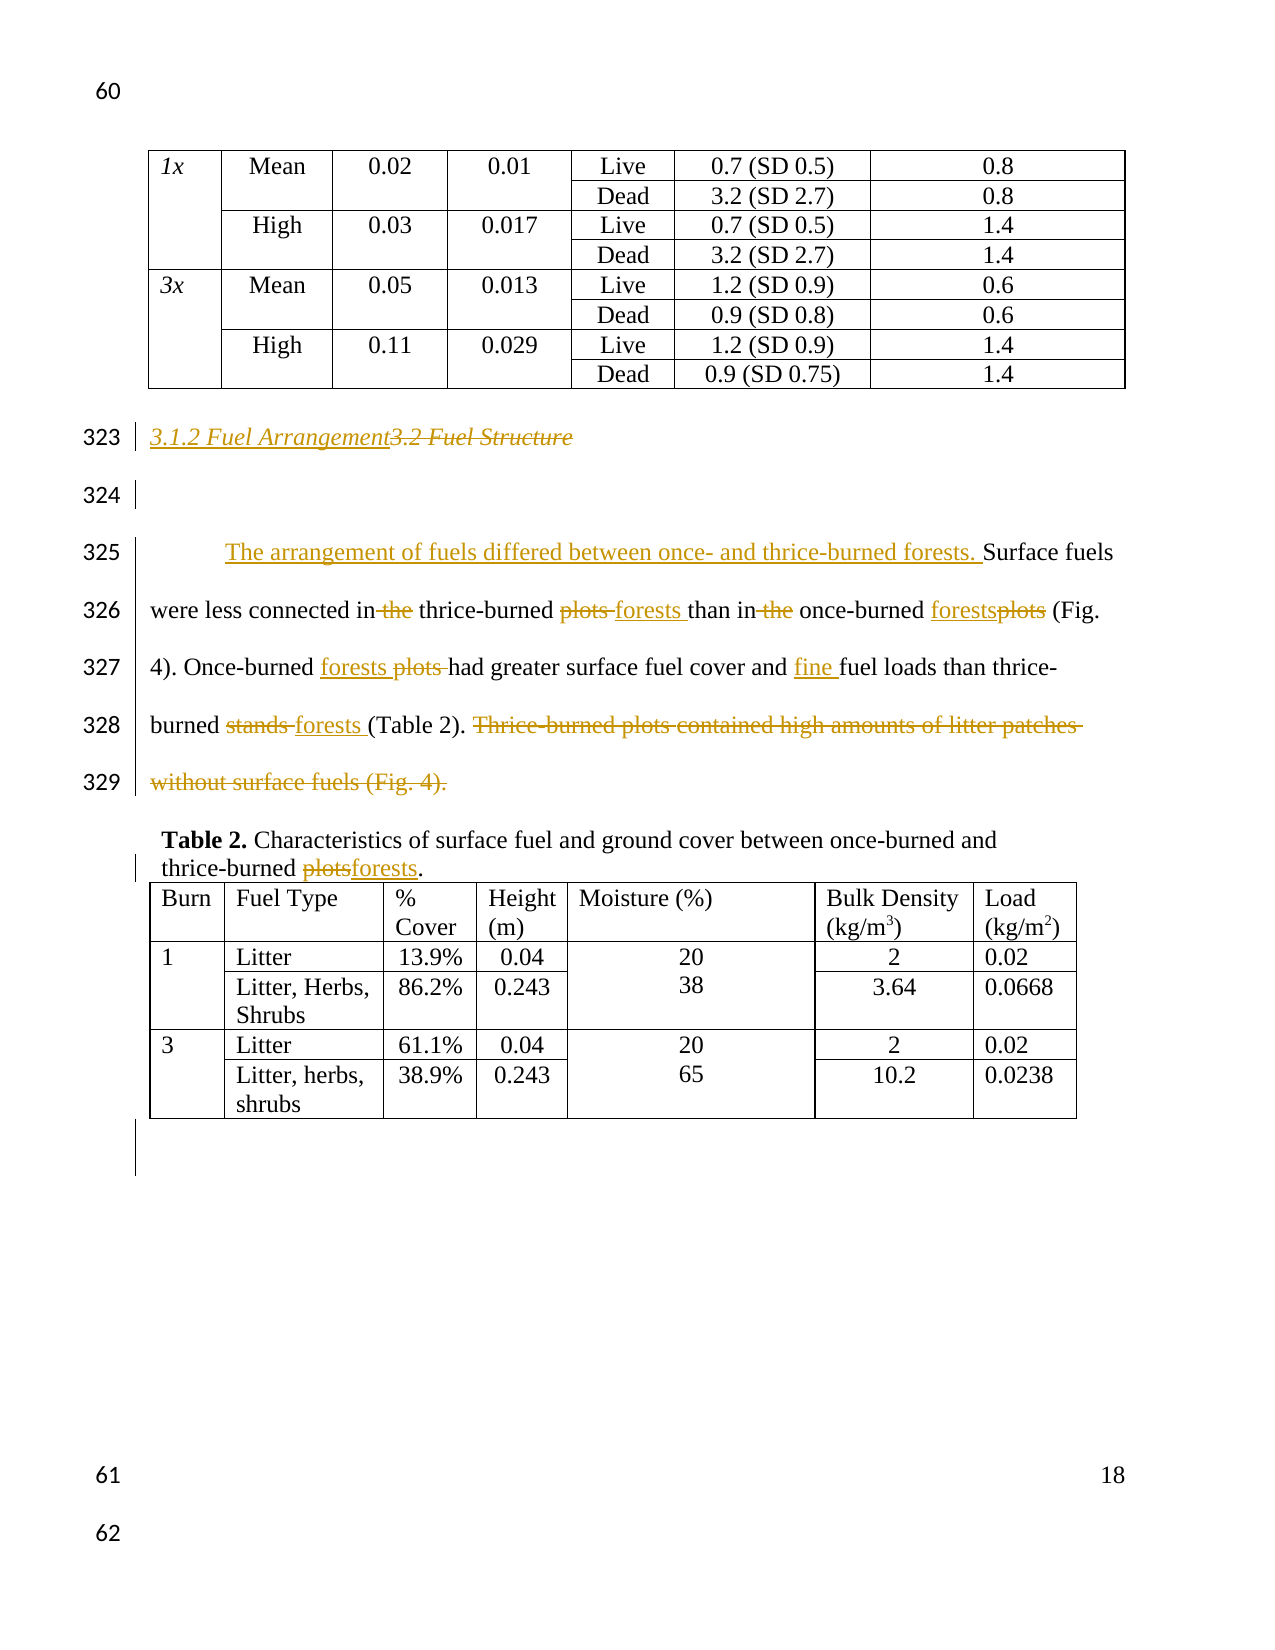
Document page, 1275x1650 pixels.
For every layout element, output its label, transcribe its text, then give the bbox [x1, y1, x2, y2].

table_cell Height (m) [477, 883, 567, 941]
table_cell Burn [151, 883, 224, 941]
table_cell 61.1% [384, 1030, 476, 1059]
table_cell High [222, 211, 332, 269]
table_cell 1.4 [871, 330, 1124, 358]
table_cell 0.7 (SD 0.5) [675, 211, 870, 239]
table_cell Dead [572, 300, 674, 329]
table_cell 0.01 [448, 151, 571, 209]
table_cell 0.6 [871, 270, 1124, 299]
table_cell Fuel Type [225, 883, 383, 941]
table_cell 3.64 [816, 972, 973, 1029]
table_cell 0.8 [871, 151, 1124, 180]
table_cell 3.2 (SD 2.7) [675, 240, 870, 269]
table_cell Live [572, 211, 674, 239]
table_cell 38.9% [384, 1060, 476, 1117]
table_cell 2 [816, 1030, 973, 1059]
table_cell 0.243 [477, 1060, 567, 1117]
table_cell 0.8 [871, 181, 1124, 209]
table_cell 0.04 [477, 942, 567, 971]
table_cell Dead [572, 360, 674, 388]
table_cell 10.2 [816, 1060, 973, 1117]
table_cell Dead [572, 240, 674, 269]
table_cell 0.9 (SD 0.75) [675, 360, 870, 388]
table_cell % Cover [384, 883, 476, 941]
table_cell Moisture (%) [568, 883, 814, 941]
table_cell Dead [572, 181, 674, 209]
table_cell Bulk Density (kg/m3) [816, 883, 973, 941]
table_cell 2 [816, 942, 973, 971]
table_cell 0.02 [333, 151, 447, 209]
table_cell 1.4 [871, 211, 1124, 239]
table_cell 1.4 [871, 240, 1124, 269]
table_cell 0.017 [448, 211, 571, 269]
table_cell Litter, Herbs, Shrubs [225, 972, 383, 1029]
table_cell 3.2 (SD 2.7) [675, 181, 870, 209]
table_cell 3 [151, 1030, 224, 1117]
table_cell Live [572, 151, 674, 180]
text Surface fuels were less connected in thrice-burned than in once-burned (Fig. 4). Once-burned had greater surface fuel cover and fuel loads than thrice-burned (Table 2). [150, 537, 1125, 796]
table_cell Mean [222, 151, 332, 209]
table_cell 0.11 [333, 330, 447, 388]
table_cell 1.2 (SD 0.9) [675, 330, 870, 358]
table_cell 0.243 [477, 972, 567, 1029]
table_cell 0.02 [974, 942, 1076, 971]
table_cell 1.4 [871, 360, 1124, 388]
table_cell Litter, herbs, shrubs [225, 1060, 383, 1117]
table_cell 0.013 [448, 270, 571, 329]
table_cell Litter [225, 1030, 383, 1059]
table_cell 20 65 [568, 1030, 814, 1117]
table_cell 0.9 (SD 0.8) [675, 300, 870, 329]
table_cell 0.02 [974, 1030, 1076, 1059]
table_cell 13.9% [384, 942, 476, 971]
table_cell 0.0668 [974, 972, 1076, 1029]
table_header Table 2. Characteristics of surface fuel and ground cover between once-burned and thrice-burned . [150, 825, 1077, 882]
table_cell Litter [225, 942, 383, 971]
table_cell 1x [149, 151, 221, 269]
table_cell 0.05 [333, 270, 447, 329]
table_cell Live [572, 270, 674, 299]
table_cell 0.04 [477, 1030, 567, 1059]
table_cell 0.7 (SD 0.5) [675, 151, 870, 180]
table_cell 0.0238 [974, 1060, 1076, 1117]
table_cell 0.029 [448, 330, 571, 388]
table_cell 86.2% [384, 972, 476, 1029]
table_cell 1.2 (SD 0.9) [675, 270, 870, 299]
table_cell 20 38 [568, 942, 814, 1029]
table_cell 0.03 [333, 211, 447, 269]
table_cell High [222, 330, 332, 388]
table_cell Mean [222, 270, 332, 329]
table_cell 1 [151, 942, 224, 1029]
table_cell 3x [149, 270, 221, 388]
table_cell Live [572, 330, 674, 358]
table_cell Load (kg/m2) [974, 883, 1076, 941]
table_cell 0.6 [871, 300, 1124, 329]
